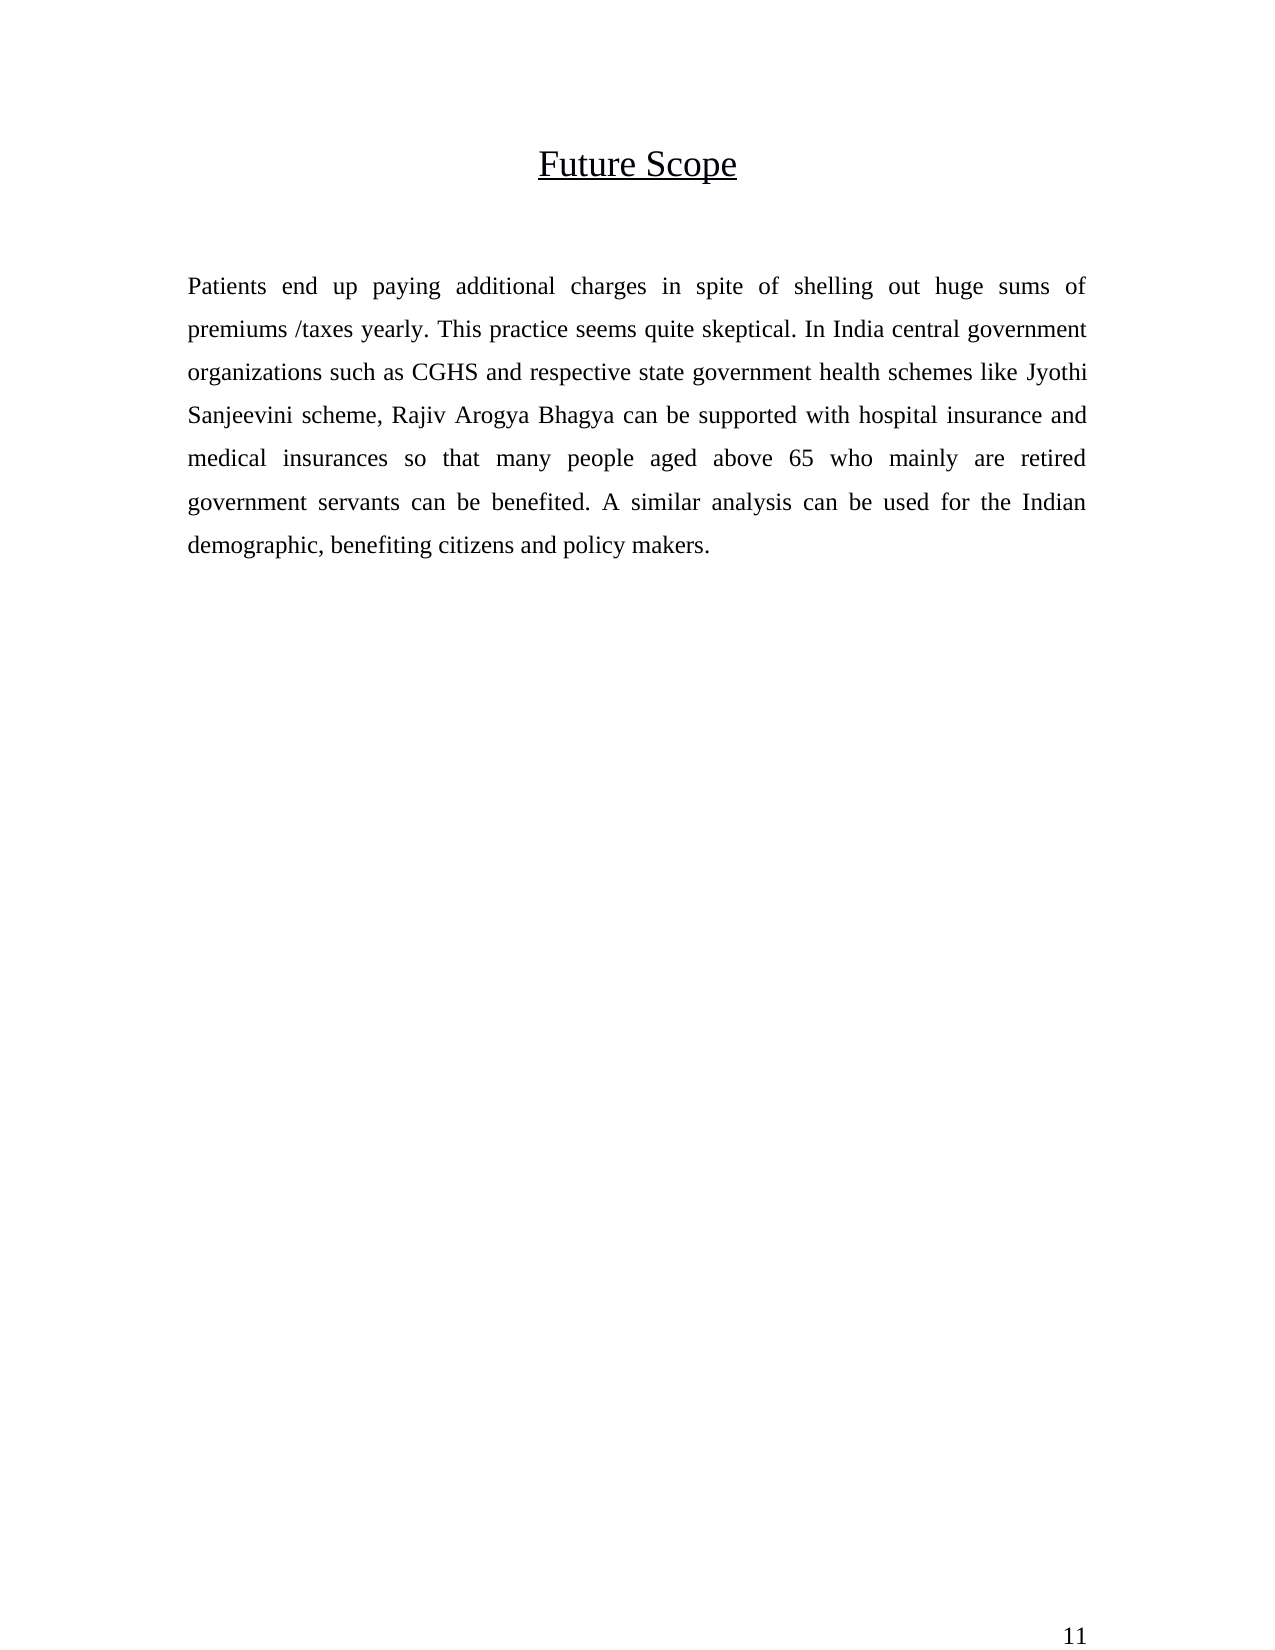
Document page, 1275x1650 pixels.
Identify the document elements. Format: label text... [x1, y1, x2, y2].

text Patients end up paying additional charges in spite of shelling out huge sums of premiums /taxes yearly. This practice seems quite skeptical. In India central government organizations such as CGHS and respective state government health schemes like Jyothi Sanjeevini scheme, Rajiv Arogya Bhagya can be supported with hospital insurance and medical insurances so that many people aged above 65 who mainly are retired government servants can be benefited. A similar analysis can be used for the Indian demographic, benefiting citizens and policy makers. [187, 271, 1087, 558]
text Future Scope [187, 141, 1087, 184]
